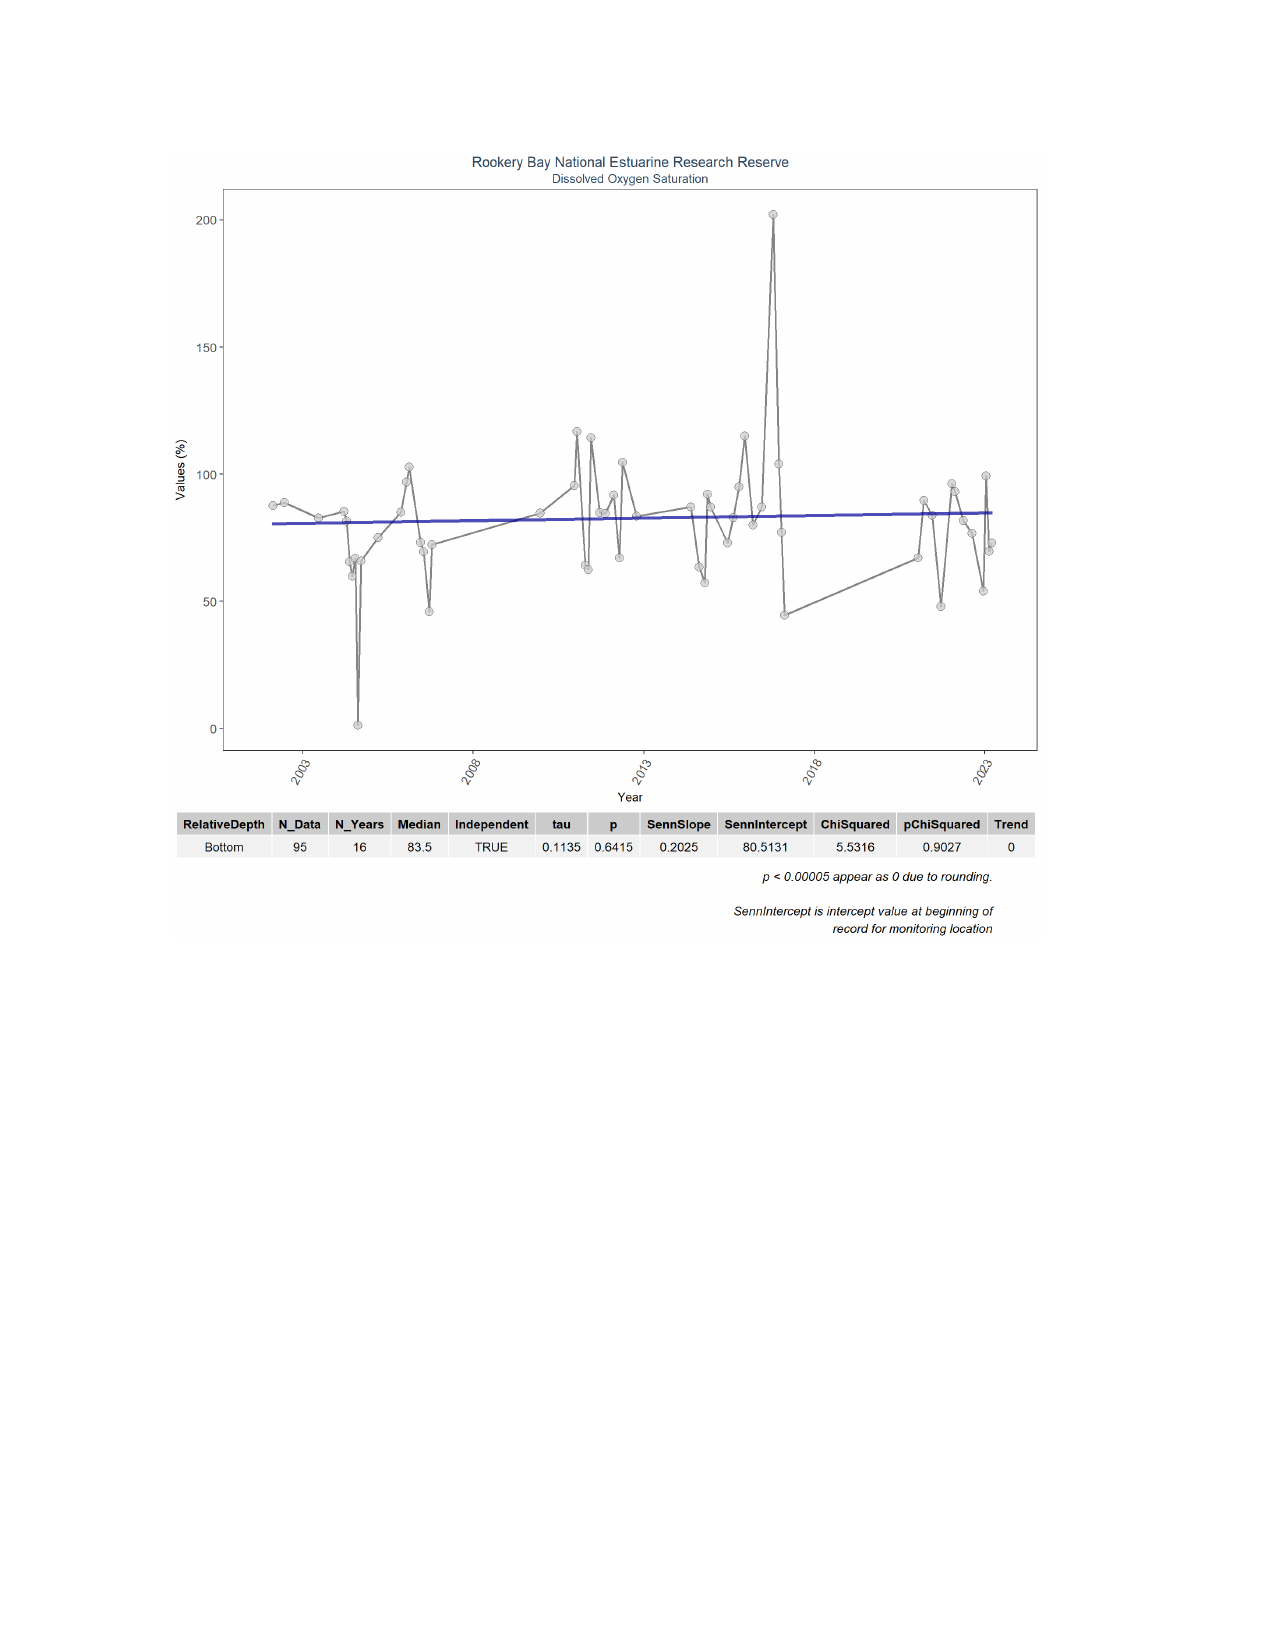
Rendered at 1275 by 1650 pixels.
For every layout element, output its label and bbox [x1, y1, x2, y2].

picture [168, 150, 1044, 938]
